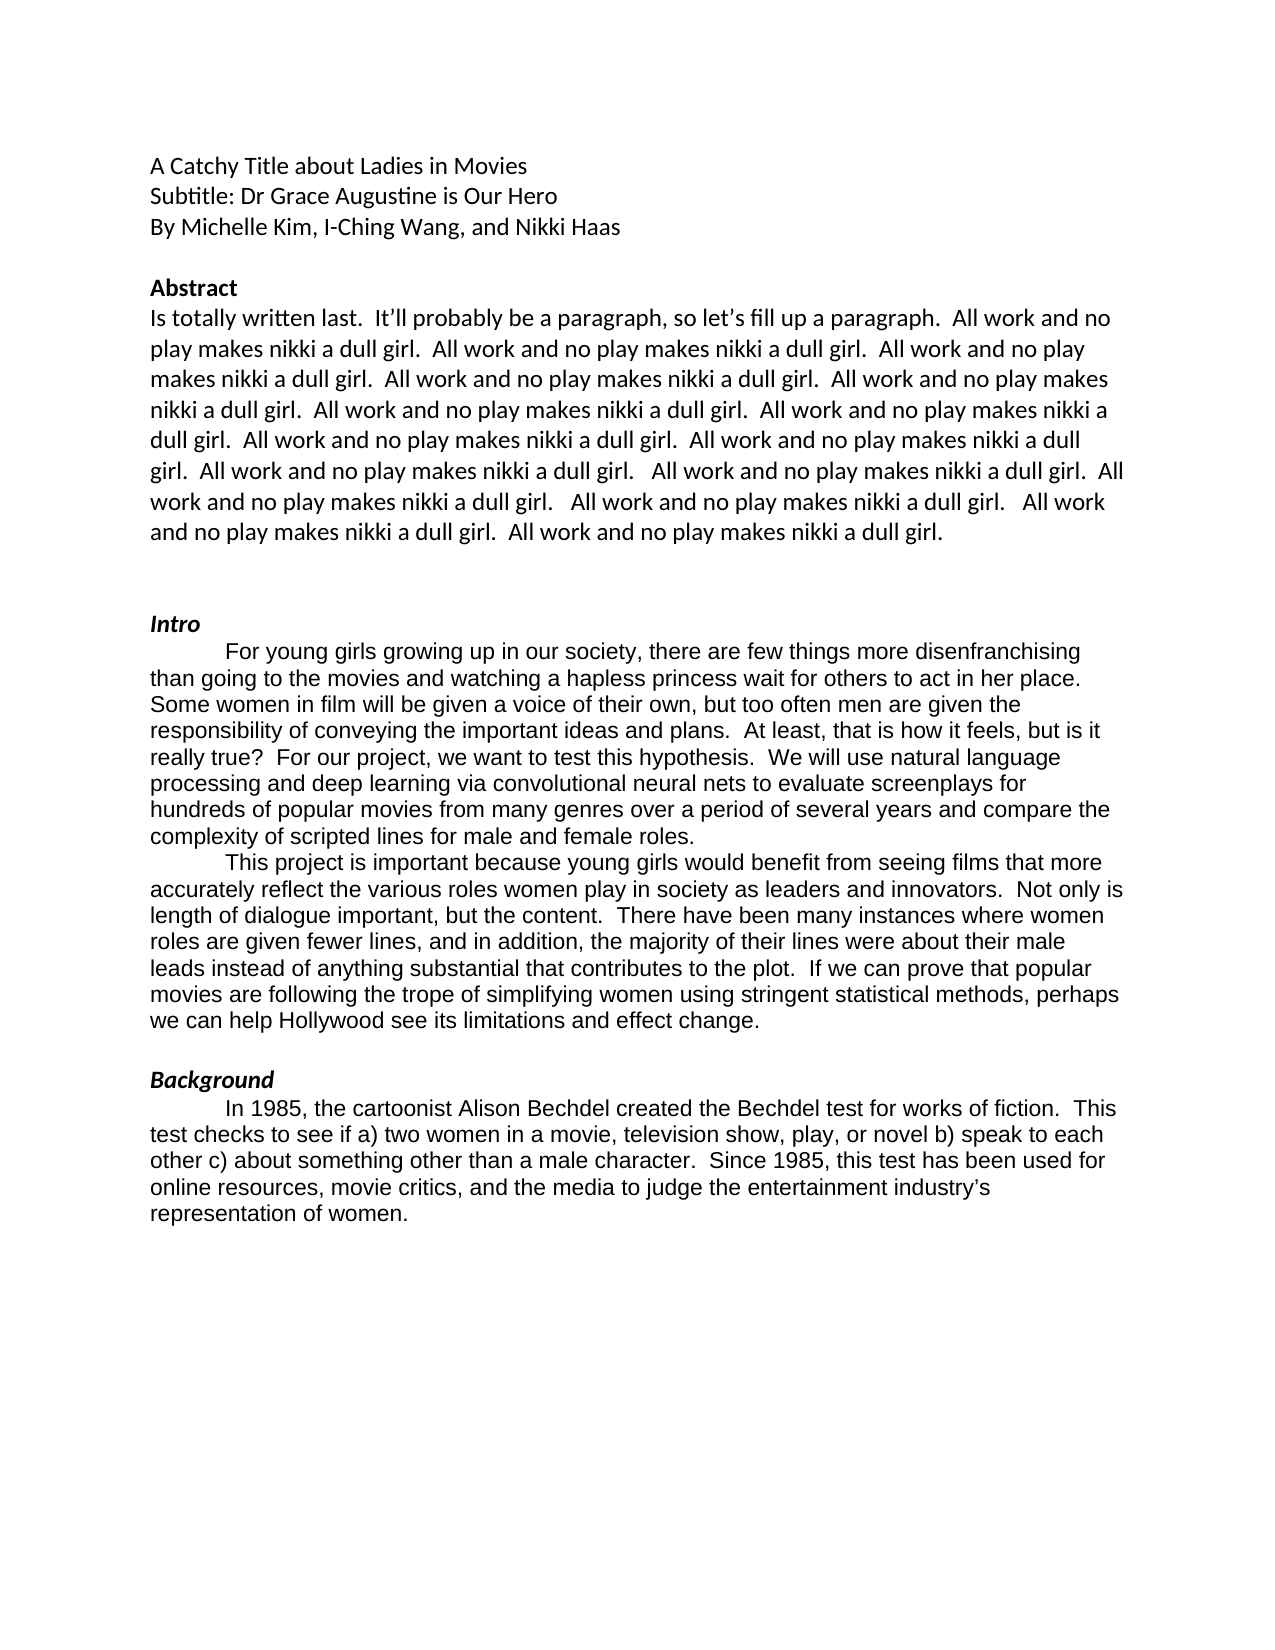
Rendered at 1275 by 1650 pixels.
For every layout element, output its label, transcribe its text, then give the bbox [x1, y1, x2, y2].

text This project is important because young girls would benefit from seeing films that more accurately reflect the various roles women play in society as leaders and innovators. Not only is length of dialogue important, but the content. There have been many instances where women roles are given fewer lines, and in addition, the majority of their lines were about their male leads instead of anything substantial that contributes to the plot. If we can prove that popular movies are following the trope of simplifying women using stringent statistical methods, perhaps we can help Hollywood see its limitations and effect change. [150, 849, 1125, 1034]
text Background [150, 1064, 1125, 1095]
text In 1985, the cartoonist Alison Bechdel created the Bechdel test for works of fiction. This test checks to see if a) two women in a movie, television show, play, or novel b) speak to each other c) about something other than a male character. Since 1985, this test has been used for online resources, movie critics, and the media to judge the entertainment industry’s representation of women. [150, 1095, 1125, 1226]
text Abstract [150, 272, 1125, 303]
text For young girls growing up in our society, there are few things more disenfranchising than going to the movies and watching a hapless princess wait for others to act in her place. Some women in film will be given a voice of their own, but too often men are given the responsibility of conveying the important ideas and plans. At least, that is how it feels, but is it really true? For our project, we want to test this hypothesis. We will use natural language processing and deep learning via convolutional neural nets to evaluate screenplays for hundreds of popular movies from many genres over a period of several years and compare the complexity of scripted lines for male and female roles. [150, 638, 1125, 849]
text A Catchy Title about Ladies in Movies [150, 150, 1125, 181]
text By Michelle Kim, I-Ching Wang, and Nikki Haas [150, 211, 1125, 242]
text Is totally written last. It’ll probably be a paragraph, so let’s fill up a paragraph. All work and no play makes nikki a dull girl. All work and no play makes nikki a dull girl. All work and no play makes nikki a dull girl. All work and no play makes nikki a dull girl. All work and no play makes nikki a dull girl. All work and no play makes nikki a dull girl. All work and no play makes nikki a dull girl. All work and no play makes nikki a dull girl. All work and no play makes nikki a dull girl. All work and no play makes nikki a dull girl. All work and no play makes nikki a dull girl. All work and no play makes nikki a dull girl. All work and no play makes nikki a dull girl. All work and no play makes nikki a dull girl. All work and no play makes nikki a dull girl. [150, 303, 1125, 547]
text Subtitle: Dr Grace Augustine is Our Hero [150, 181, 1125, 211]
text Intro [150, 608, 1125, 638]
